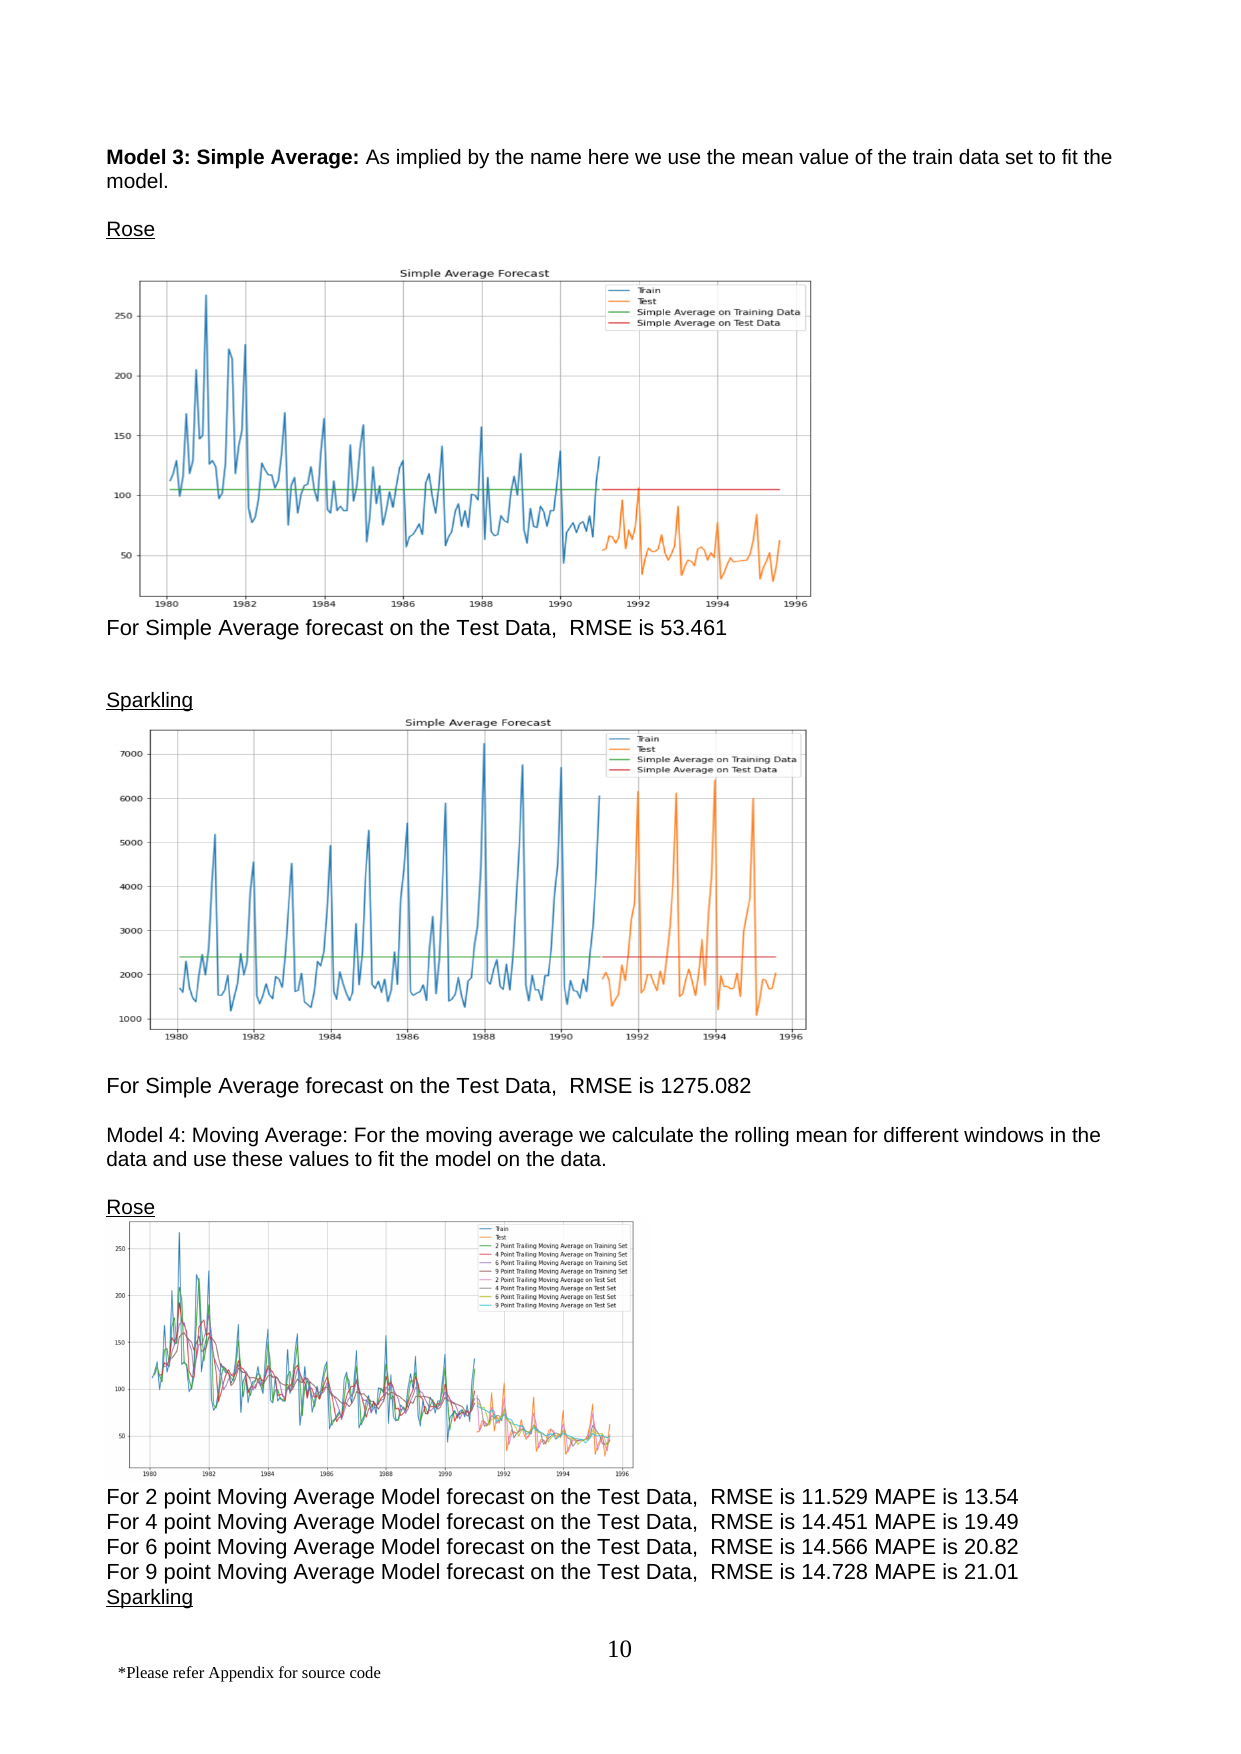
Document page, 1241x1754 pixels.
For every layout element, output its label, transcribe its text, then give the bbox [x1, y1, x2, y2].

text Sparkling [106, 688, 1132, 712]
text Sparkling [106, 1584, 1132, 1608]
text For 4 point Moving Average Model forecast on the Test Data, RMSE is 14.451 MAPE is 19.49 [106, 1509, 1132, 1534]
text For 2 point Moving Average Model forecast on the Test Data, RMSE is 11.529 MAPE is 13.54 [106, 1484, 1132, 1509]
picture [106, 264, 824, 616]
text Rose [106, 1194, 1132, 1218]
text Model 3: Simple Average: As implied by the name here we use the mean value of the train data set to fit the model. [106, 145, 1132, 193]
picture [106, 712, 824, 1050]
picture [106, 1218, 650, 1484]
text Model 4: Moving Average: For the moving average we calculate the rolling mean for different windows in the data and use these values to fit the model on the data. [106, 1123, 1132, 1171]
text For 6 point Moving Average Model forecast on the Test Data, RMSE is 14.566 MAPE is 20.82 [106, 1534, 1132, 1559]
text For Simple Average forecast on the Test Data, RMSE is 53.461 [106, 615, 1132, 640]
text Rose [106, 217, 1132, 241]
text For Simple Average forecast on the Test Data, RMSE is 1275.082 [106, 1073, 1132, 1099]
text For 9 point Moving Average Model forecast on the Test Data, RMSE is 14.728 MAPE is 21.01 [106, 1559, 1132, 1584]
